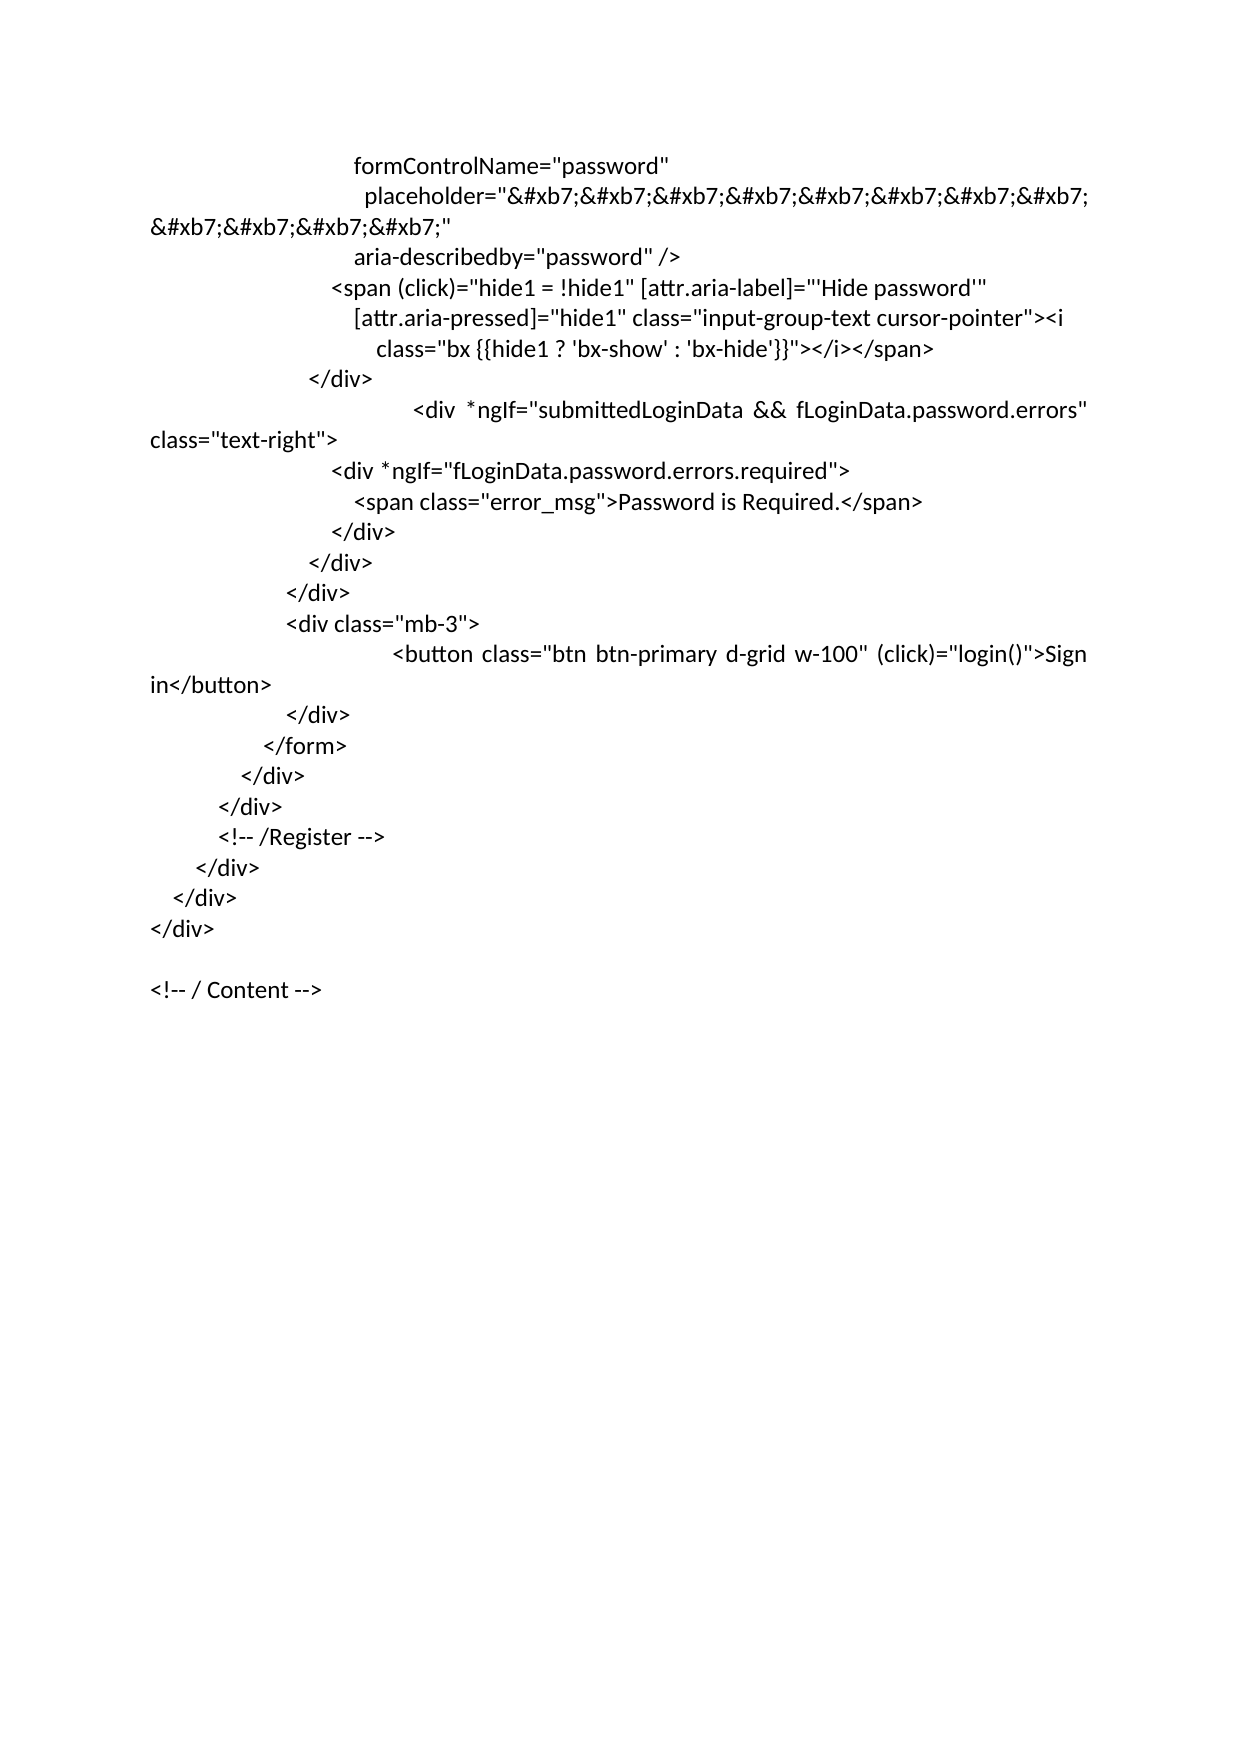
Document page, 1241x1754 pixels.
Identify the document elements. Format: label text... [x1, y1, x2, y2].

text aria-describedby="password" /> [150, 242, 1090, 272]
text </div> [150, 882, 1090, 913]
text </div> [150, 791, 1090, 821]
text </div> [150, 547, 1090, 577]
text </div> [150, 364, 1090, 394]
text <span class="error_msg">Password is Required.</span> [150, 486, 1090, 516]
text </div> [150, 516, 1090, 547]
text <!-- /Register --> [150, 821, 1090, 852]
text <span (click)="hide1 = !hide1" [attr.aria-label]="'Hide password'" [150, 272, 1090, 303]
text <div *ngIf="submittedLoginData && fLoginData.password.errors" class="text-right"> [150, 394, 1090, 455]
text </form> [150, 730, 1090, 760]
text </div> [150, 577, 1090, 608]
text </div> [150, 699, 1090, 730]
text [attr.aria-pressed]="hide1" class="input-group-text cursor-pointer"><i [150, 303, 1090, 333]
text placeholder="&#xb7;&#xb7;&#xb7;&#xb7;&#xb7;&#xb7;&#xb7;&#xb7;&#xb7;&#xb7;&#xb7;&#xb7;" [150, 181, 1090, 242]
text class="bx {{hide1 ? 'bx-show' : 'bx-hide'}}"></i></span> [150, 333, 1090, 364]
text <div class="mb-3"> [150, 608, 1090, 638]
text </div> [150, 760, 1090, 791]
text <!-- / Content --> [150, 974, 1090, 1004]
text formControlName="password" [150, 150, 1090, 181]
text </div> [150, 852, 1090, 882]
text <button class="btn btn-primary d-grid w-100" (click)="login()">Sign in</button> [150, 638, 1090, 699]
text </div> [150, 913, 1090, 943]
text <div *ngIf="fLoginData.password.errors.required"> [150, 455, 1090, 486]
